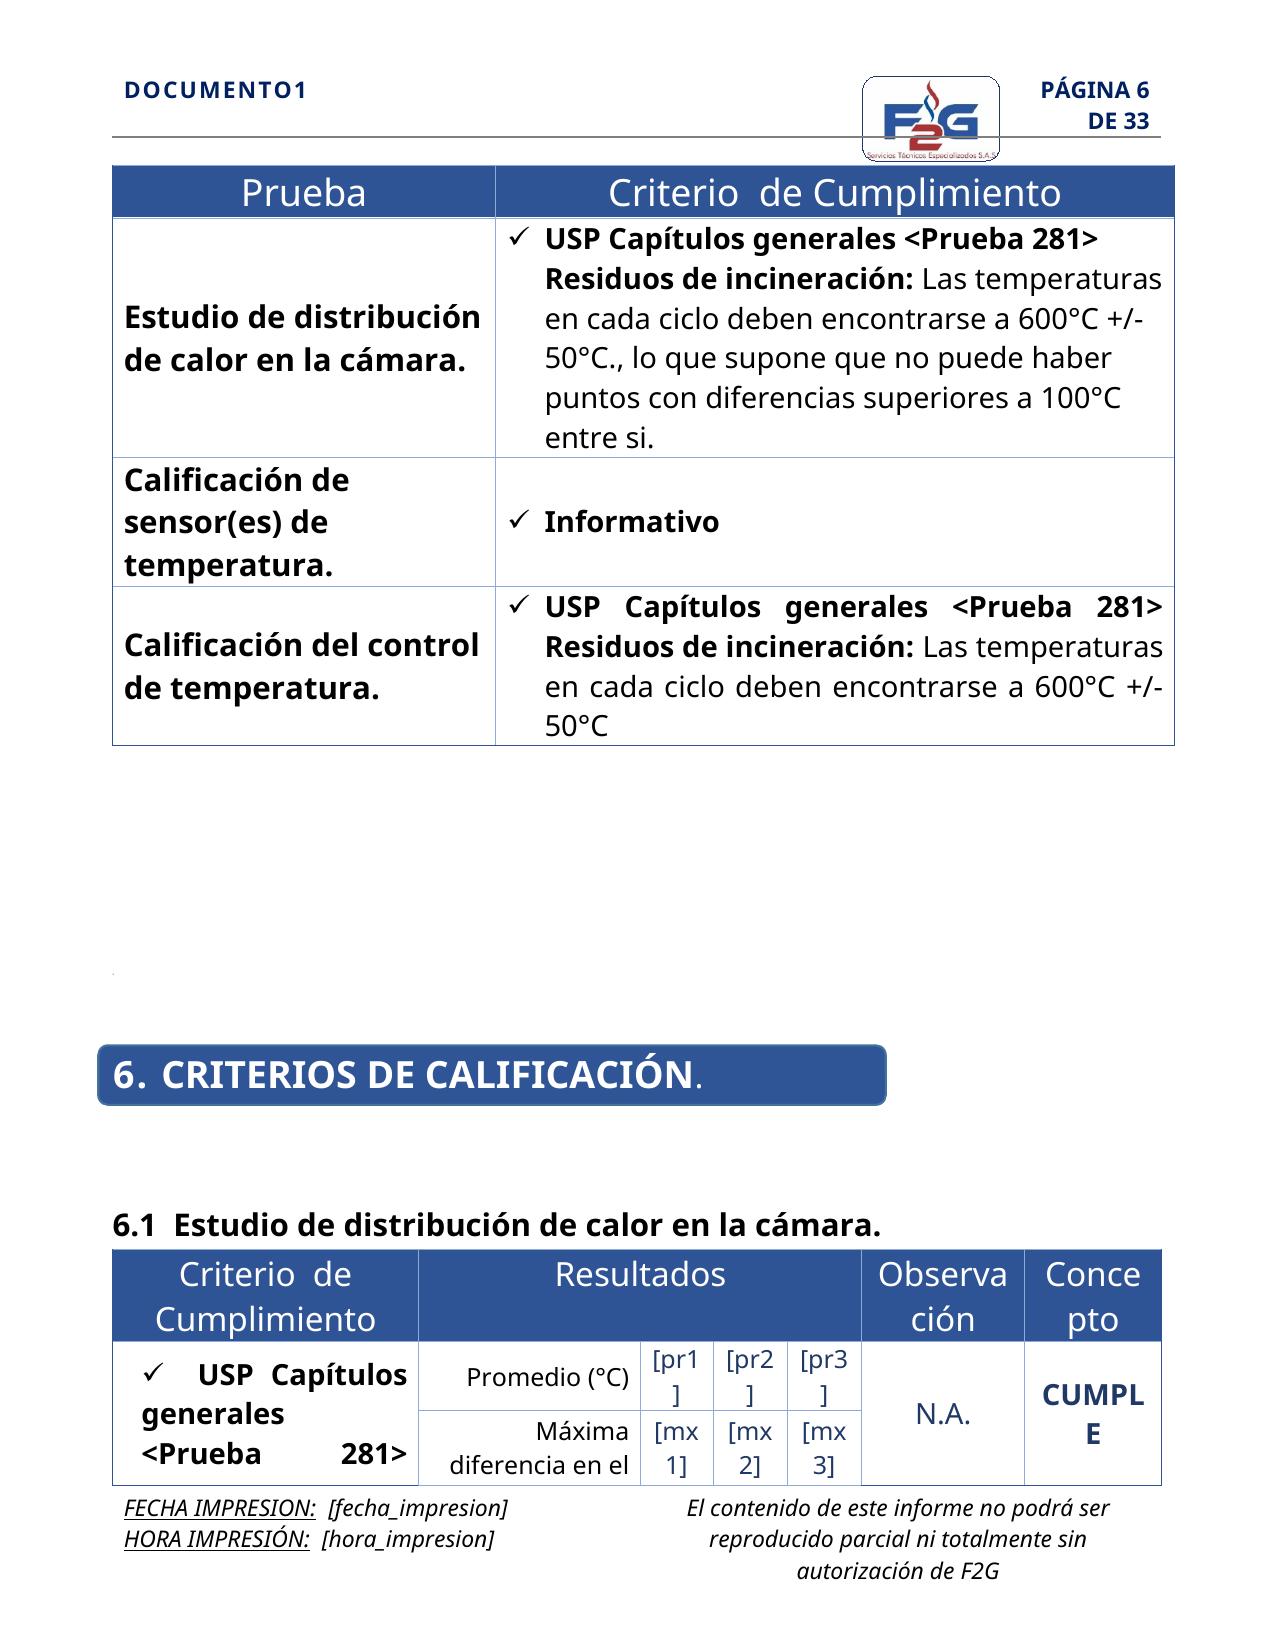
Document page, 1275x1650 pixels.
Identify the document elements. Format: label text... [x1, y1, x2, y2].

table_header Concepto [1025, 1250, 1161, 1341]
table_cell Informativo [496, 458, 1174, 586]
text 6.1 Estudio de distribución de calor en la cámara. [112, 1203, 1163, 1246]
table_cell [pr3] [788, 1342, 861, 1410]
picture [863, 138, 999, 161]
picture [862, 76, 999, 136]
table_cell Calificación de sensor(es) de temperatura. [113, 458, 495, 586]
table_cell CUMPLE [1025, 1342, 1161, 1485]
table_cell Promedio (°C) [419, 1342, 640, 1410]
table_header Resultados [419, 1250, 861, 1341]
table_cell [mx1] [641, 1411, 713, 1485]
table_header Observación [862, 1250, 1024, 1341]
table_cell N.A. [862, 1342, 1024, 1485]
table_cell Estudio de distribución de calor en la cámara. [113, 219, 495, 457]
table_cell [mx2] [714, 1411, 787, 1485]
table_header Criterio de Cumplimiento [113, 1250, 418, 1341]
table_cell [pr2] [714, 1342, 787, 1410]
table_cell Máxima diferencia en el mismo instante (°C) [419, 1411, 640, 1485]
table_cell [pr1] [641, 1342, 713, 1410]
table_cell [mx3] [788, 1411, 861, 1485]
table_header Prueba [113, 166, 495, 217]
table_cell USP Capítulos generales <Prueba 281> Residuos de incineración: Las temperaturas en cada ciclo deben encontrarse a 600°C +/-50°C [496, 587, 1174, 745]
table_header Criterio de Cumplimiento [496, 166, 1174, 217]
table_cell USP Capítulos generales <Prueba 281> Residuos de incineración: Las temperaturas en cada ciclo deben encontrarse a 600°C +/-50°C, es decir que no puede haber una diferencia superior a 100°C entre puntos extremos. [113, 1342, 418, 1485]
table_cell USP Capítulos generales <Prueba 281> Residuos de incineración: Las temperaturas en cada ciclo deben encontrarse a 600°C +/-50°C., lo que supone que no puede haber puntos con diferencias superiores a 100°C entre si. [496, 219, 1174, 457]
table_cell Calificación del control de temperatura. [113, 587, 495, 745]
